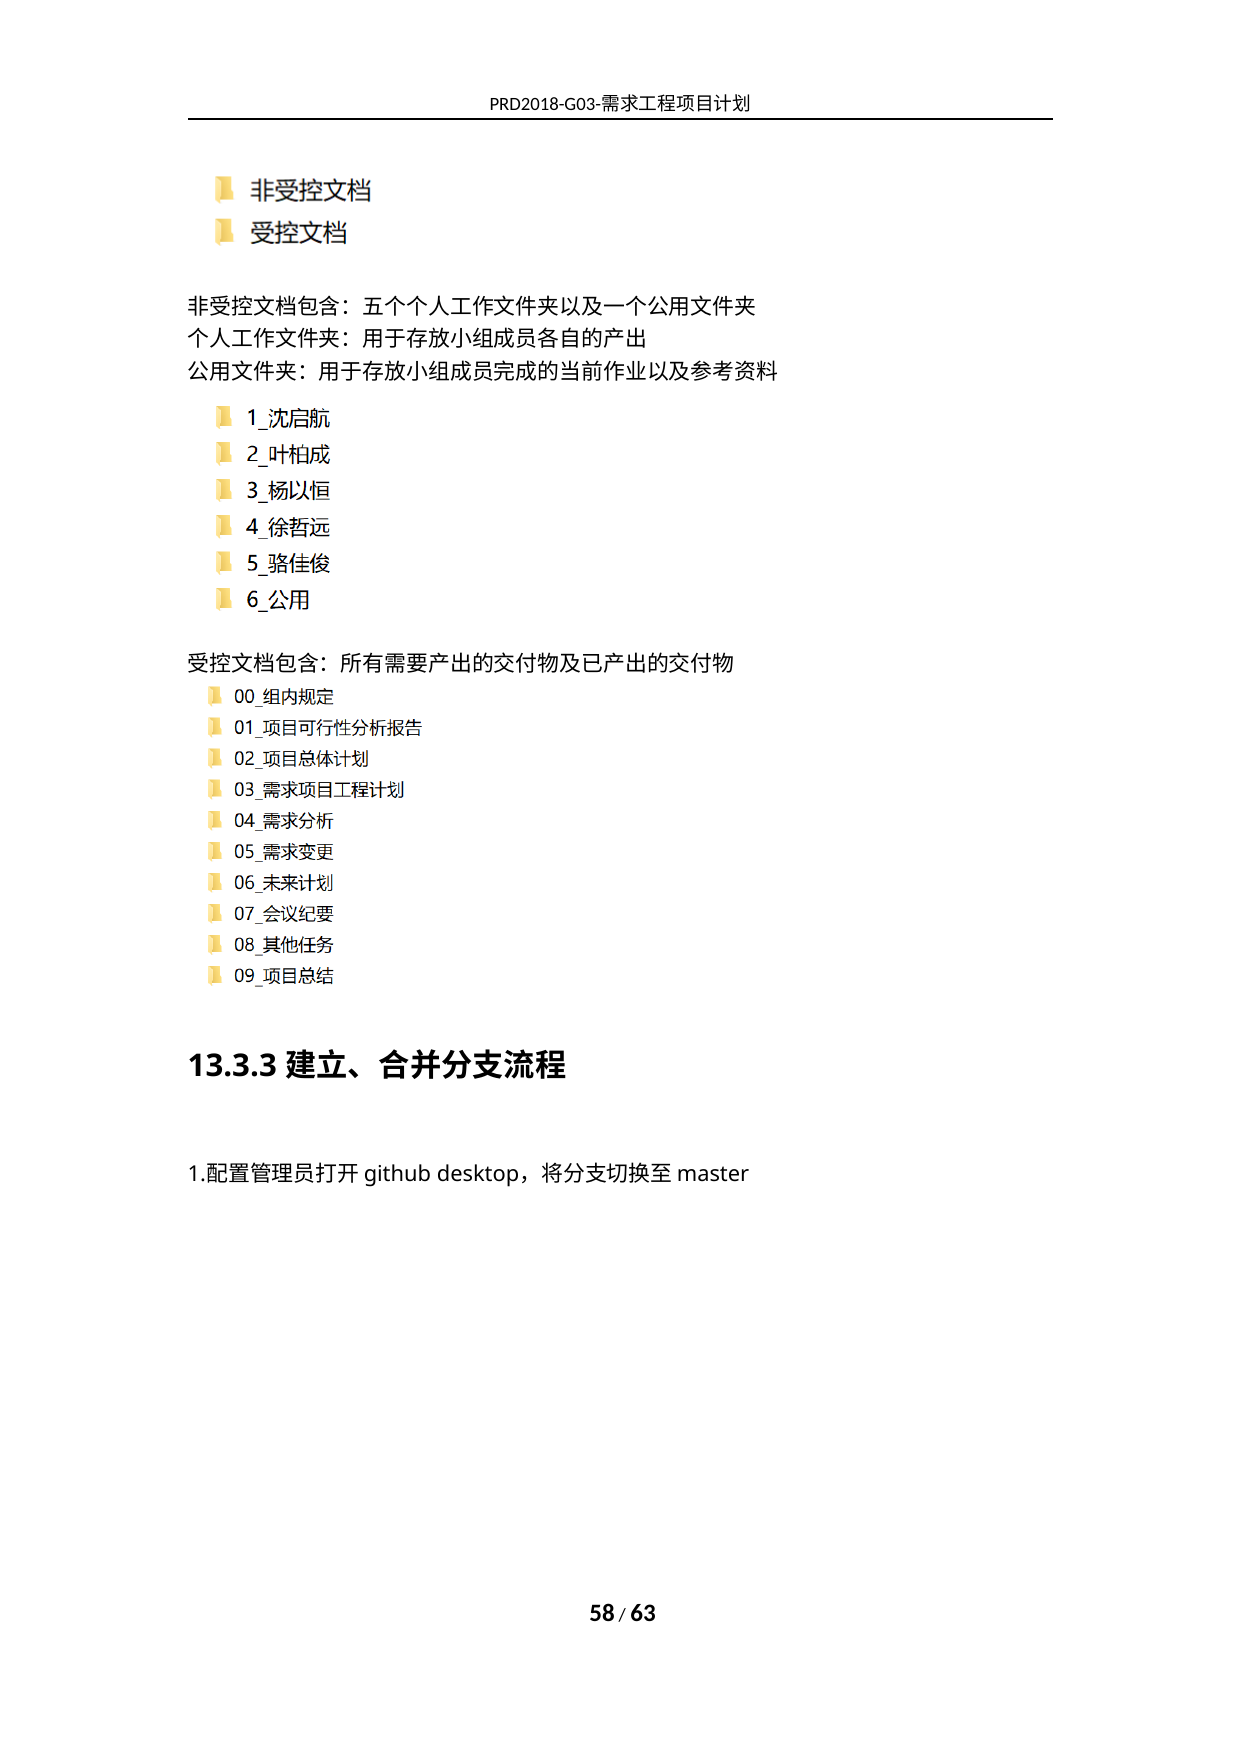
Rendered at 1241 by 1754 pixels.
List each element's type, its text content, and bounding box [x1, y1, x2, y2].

text 公用文件夹：用于存放小组成员完成的当前作业以及参考资料 [187, 353, 1053, 386]
text 个人工作文件夹：用于存放小组成员各自的产出 [187, 321, 1053, 353]
subtitle 13.3.3 建立、合并分支流程 [187, 1031, 1053, 1096]
text 非受控文档包含：五个个人工作文件夹以及一个公用文件夹 [187, 288, 1053, 321]
picture [187, 678, 451, 1000]
picture [187, 386, 423, 635]
picture [187, 158, 398, 257]
text 1.配置管理员打开github desktop，将分支切换至master [187, 1156, 1053, 1188]
text 受控文档包含：所有需要产出的交付物及已产出的交付物 [187, 646, 1053, 678]
